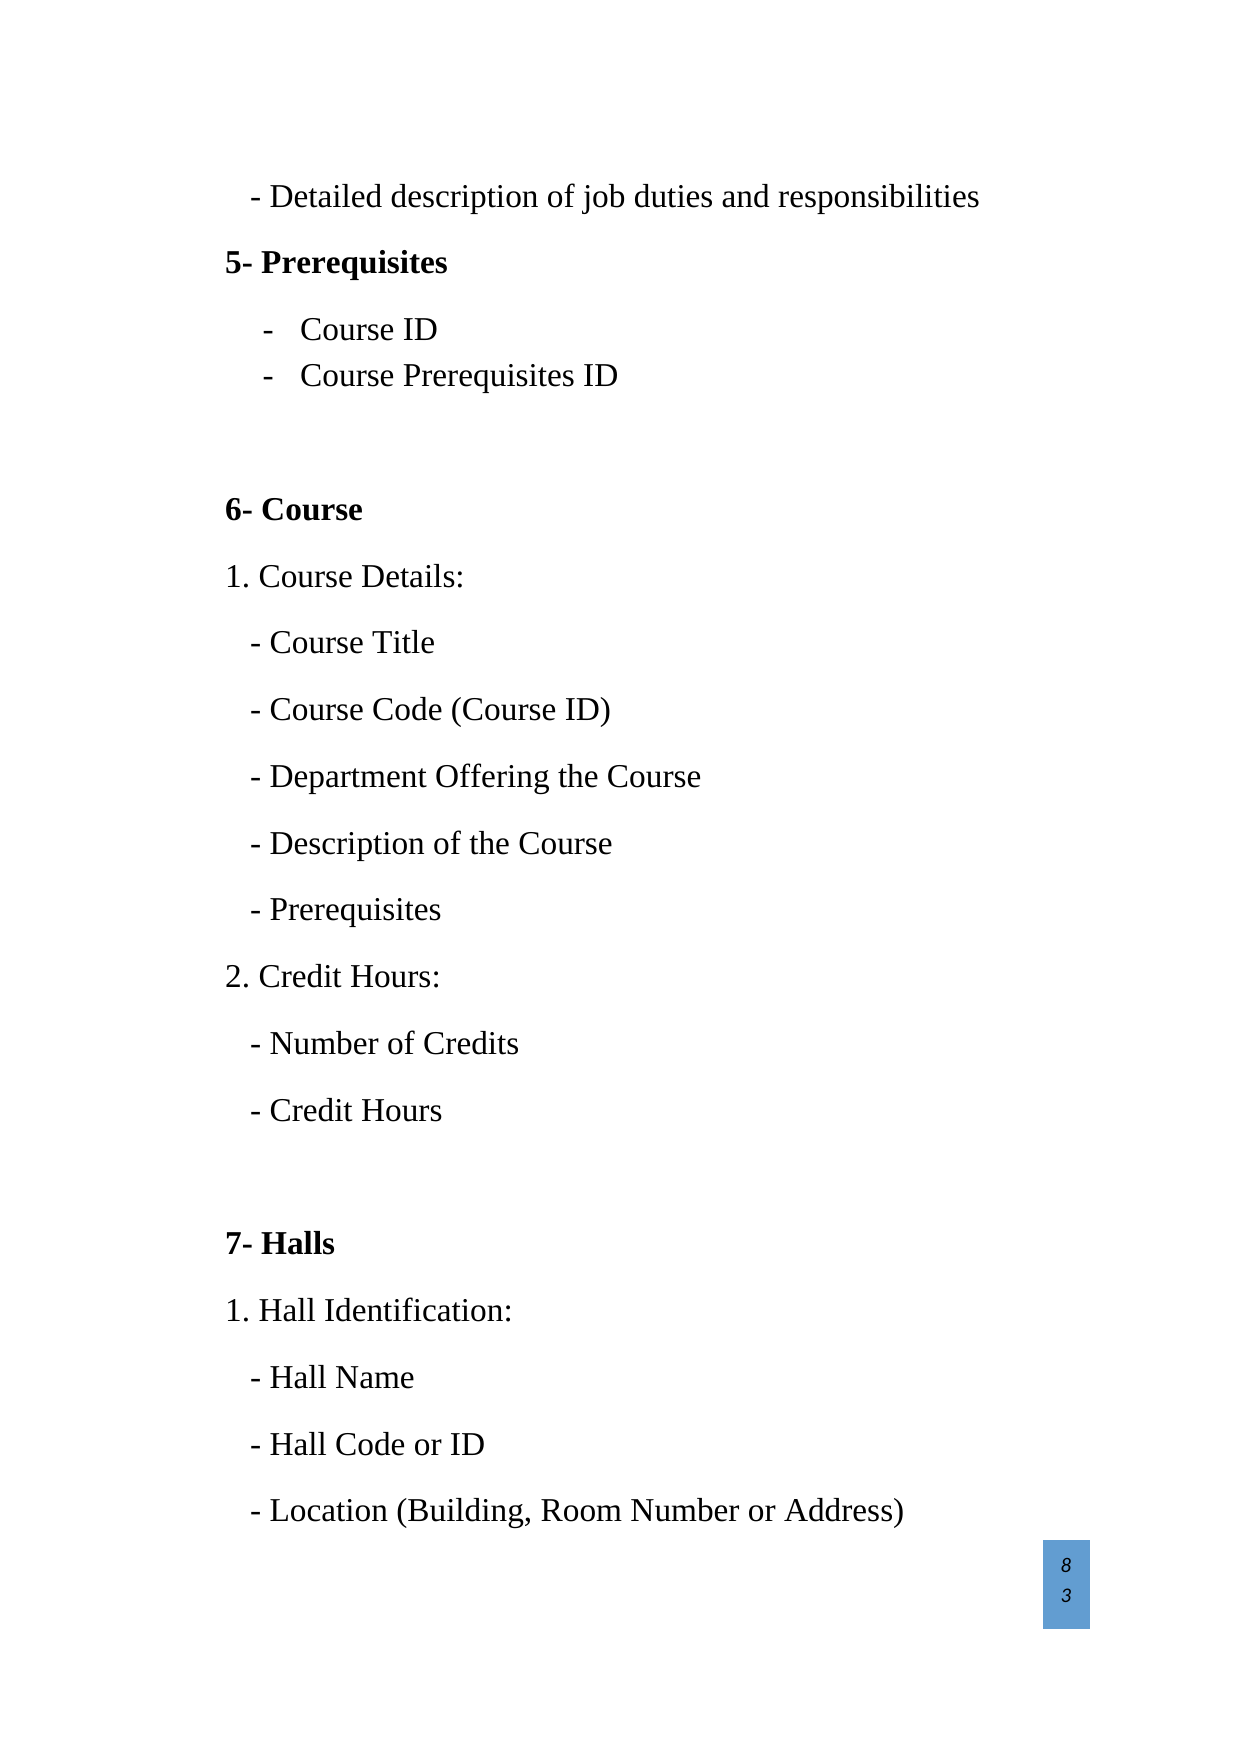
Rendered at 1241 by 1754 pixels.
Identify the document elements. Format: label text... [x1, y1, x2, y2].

text - Course Title [225, 623, 1090, 661]
text 2. Credit Hours: [225, 956, 1090, 995]
text 6- Course [225, 489, 1090, 527]
text - Detailed description of job duties and responsibilities [225, 176, 1090, 214]
text - Description of the Course [225, 823, 1090, 861]
text - Location (Building, Room Number or Address) [225, 1491, 1090, 1529]
text - Hall Code or ID [225, 1424, 1090, 1462]
text - Number of Credits [225, 1023, 1090, 1062]
text - Course Code (Course ID) [225, 689, 1090, 728]
text - Prerequisites [225, 890, 1090, 928]
text 1. Hall Identification: [225, 1290, 1090, 1329]
list Course Prerequisites ID [262, 356, 1090, 394]
list Course ID [262, 309, 1090, 348]
text - Hall Name [225, 1357, 1090, 1395]
text - Credit Hours [225, 1090, 1090, 1128]
text 7- Halls [225, 1223, 1090, 1262]
text 1. Course Details: [225, 556, 1090, 594]
text 5- Prerequisites [225, 243, 1090, 281]
text - Department Offering the Course [225, 756, 1090, 794]
